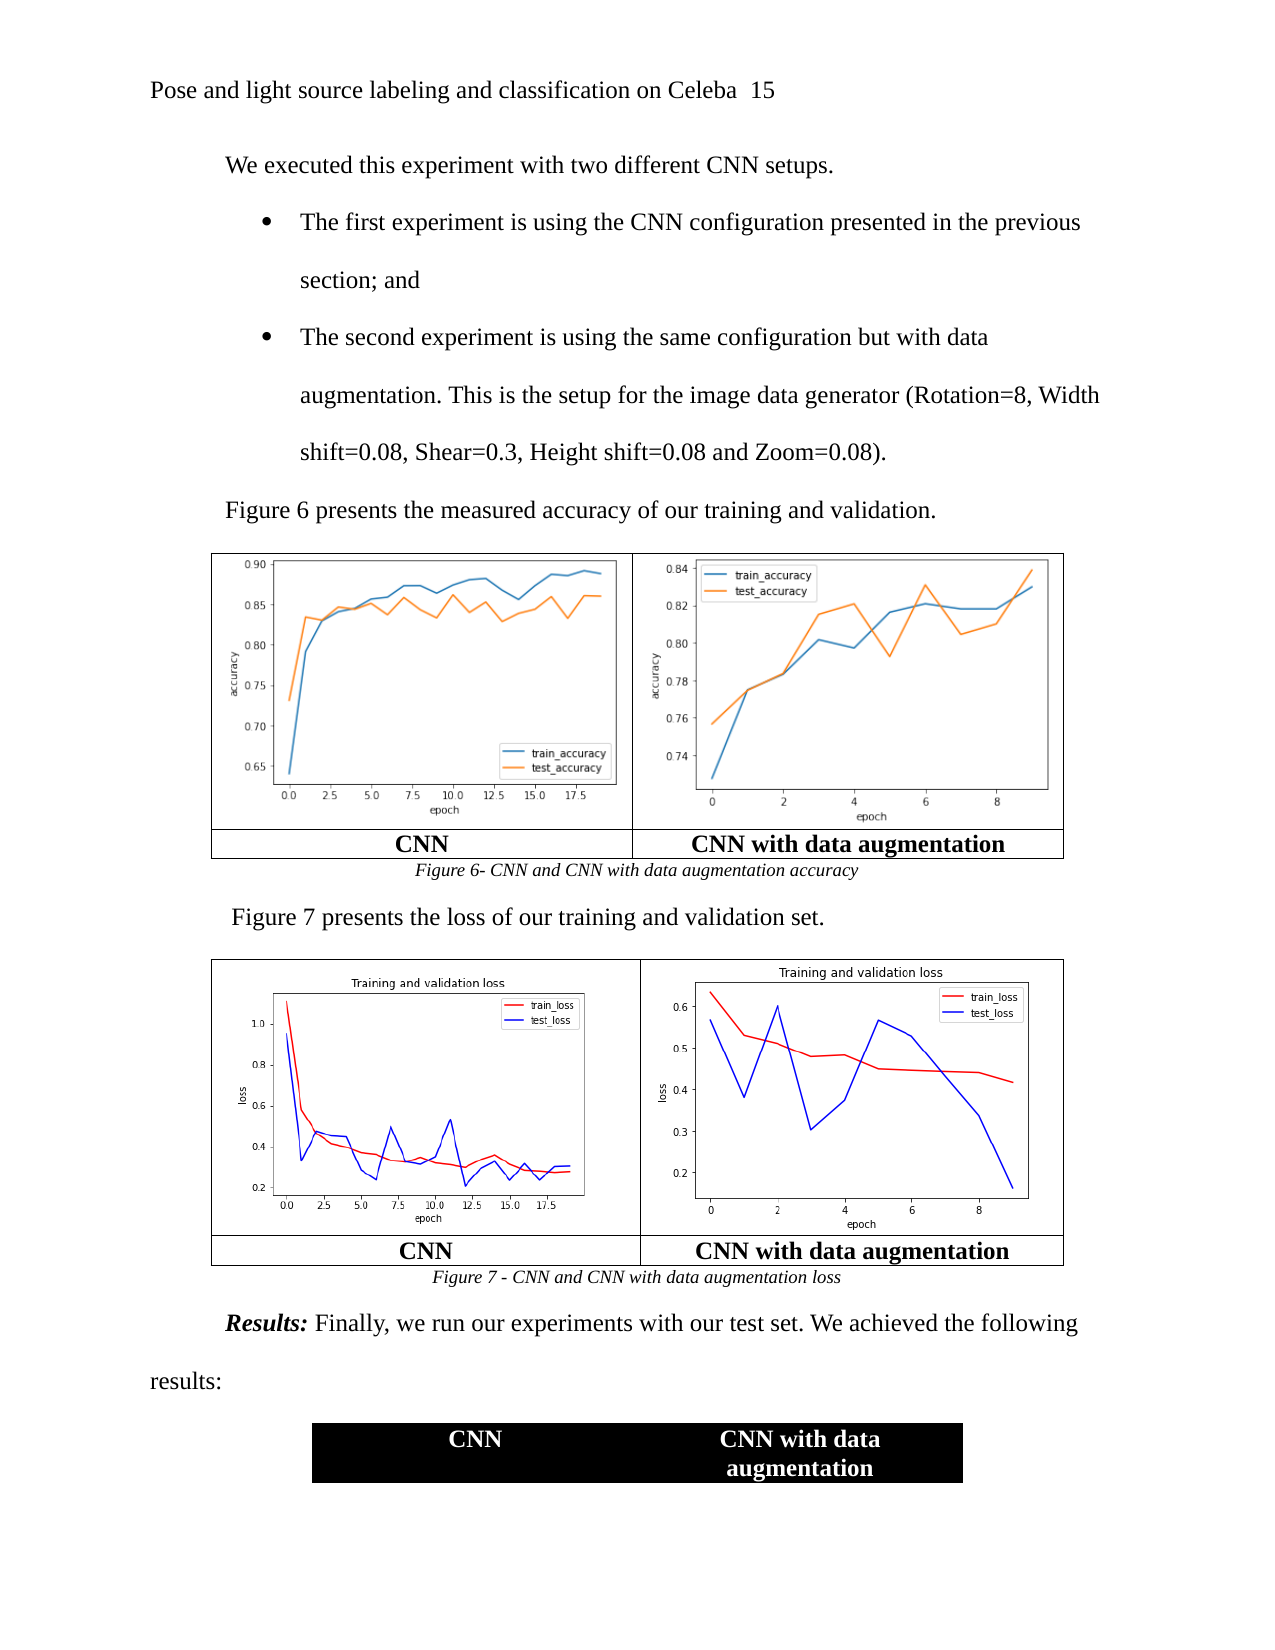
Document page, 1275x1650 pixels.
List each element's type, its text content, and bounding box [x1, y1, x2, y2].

picture [651, 960, 1034, 1235]
picture [222, 553, 623, 823]
table_cell CNN [212, 830, 632, 858]
list The second experiment is using the same configuration but with data augmentation. This is the setup for the image data generator (Rotation=8, Width shift=0.08, Shear=0.3, Height shift=0.08 and Zoom=0.08). [262, 322, 1125, 466]
picture [643, 553, 1055, 829]
table_cell CNN with data augmentation [641, 1236, 1063, 1265]
text Results: Finally, we run our experiments with our test set. We achieved the following results: [150, 1308, 1125, 1394]
table_header [1034, 960, 1063, 1235]
table_header [1055, 554, 1063, 828]
picture [222, 960, 623, 1228]
table_header [641, 960, 651, 1235]
table_header CNN with data augmentation [638, 1424, 962, 1482]
list The first experiment is using the CNN configuration presented in the previous section; and [262, 207, 1125, 294]
table_header [633, 554, 643, 828]
text Figure 7 presents the loss of our training and validation set. [150, 902, 1125, 930]
text Figure 6 presents the measured accuracy of our training and validation. [150, 495, 1125, 524]
table_header CNN [313, 1424, 637, 1482]
table_header [212, 554, 632, 828]
text We executed this experiment with two different CNN setups. [150, 150, 1125, 179]
table_cell CNN with data augmentation [633, 830, 1063, 858]
table_header [212, 960, 640, 1235]
table_cell CNN [212, 1236, 640, 1265]
